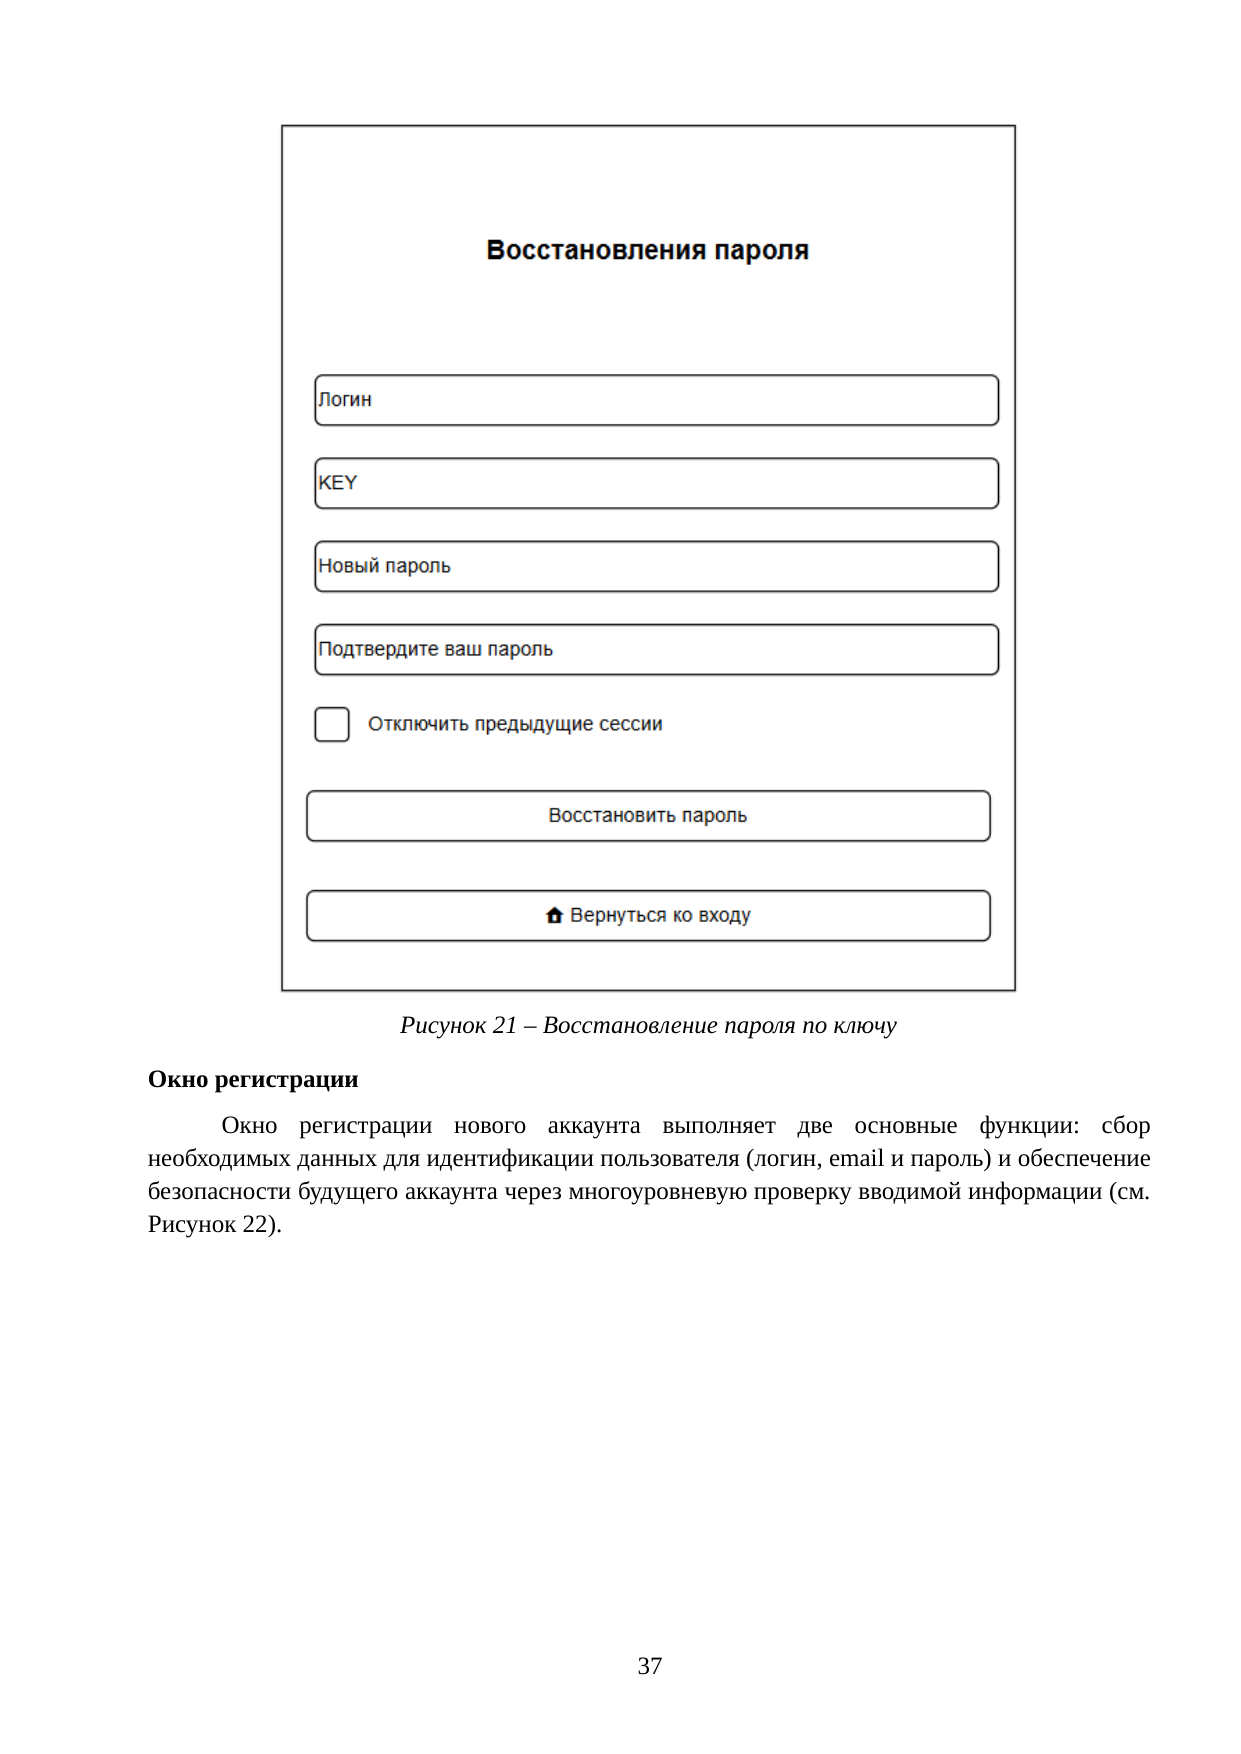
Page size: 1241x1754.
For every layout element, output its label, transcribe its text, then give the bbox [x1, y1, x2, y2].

text Рисунок 21 – Восстановление пароля по ключу [148, 1010, 1152, 1039]
picture [277, 118, 1023, 994]
subtitle Окно регистрации [148, 1064, 1152, 1093]
text Окно регистрации нового аккаунта выполняет две основные функции: сбор необходимых данных для идентификации пользователя (логин, email и пароль) и обеспечение безопасности будущего аккаунта через многоуровневую проверку вводимой информации (см. Рисунок 22). [148, 1110, 1152, 1237]
